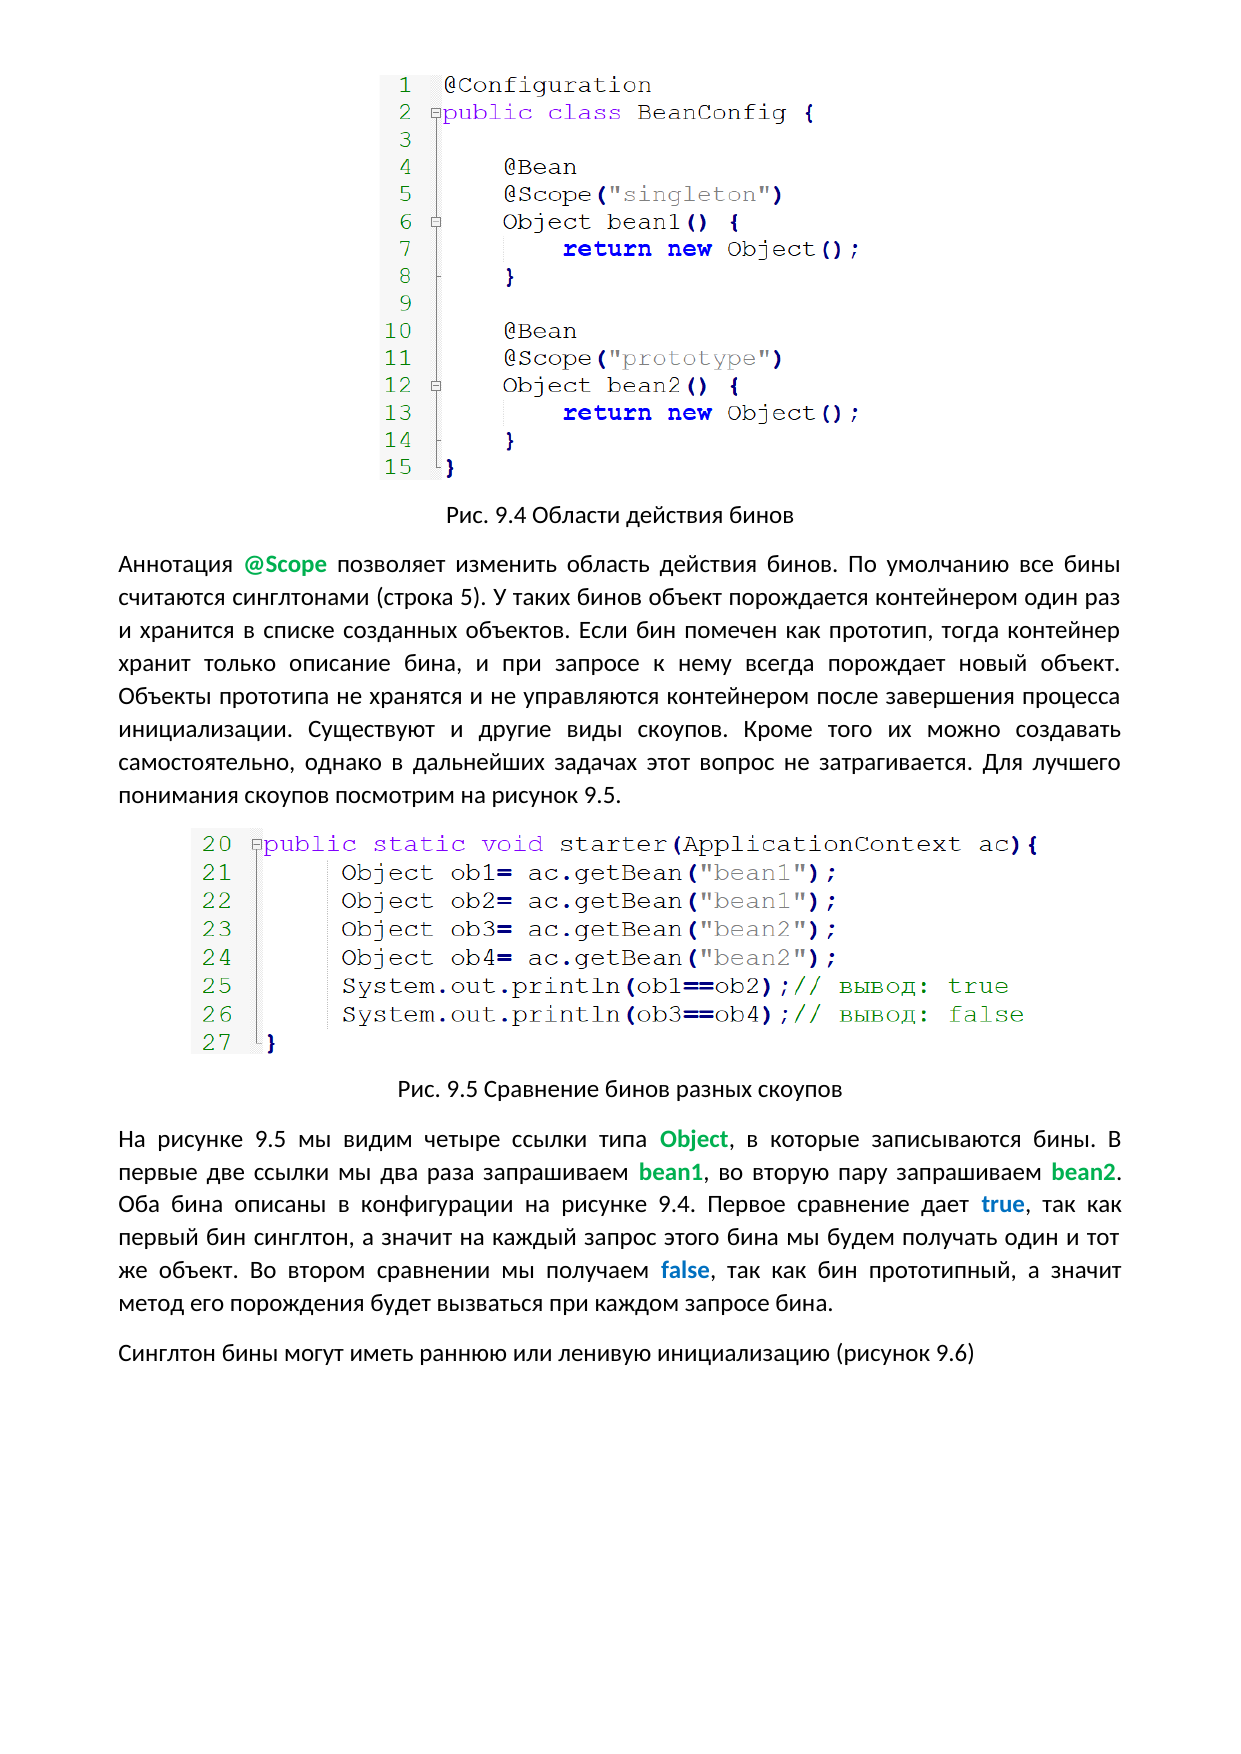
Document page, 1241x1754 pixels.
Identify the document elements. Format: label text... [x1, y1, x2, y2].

text Аннотация @Scope позволяет изменить область действия бинов. По умолчанию все бины считаются синглтонами (строка 5). У таких бинов объект порождается контейнером один раз и хранится в списке созданных объектов. Если бин помечен как прототип, тогда контейнер хранит только описание бина, и при запросе к нему всегда порождает новый объект. Объекты прототипа не хранятся и не управляются контейнером после завершения процесса инициализации. Существуют и другие виды скоупов. Кроме того их можно создавать самостоятельно, однако в дальнейших задачах этот вопрос не затрагивается. Для лучшего понимания скоупов посмотрим на рисунок 9.5. [118, 548, 1122, 809]
text Рис. 9.5 Сравнение бинов разных скоупов [118, 1073, 1122, 1104]
text Синглтон бины могут иметь раннюю или ленивую инициализацию (рисунок 9.6) [118, 1337, 1122, 1367]
text На рисунке 9.5 мы видим четыре ссылки типа Object, в которые записываются бины. В первые две ссылки мы два раза запрашиваем bean1, во вторую пару запрашиваем bean2. Оба бина описаны в конфигурации на рисунке 9.4. Первое сравнение дает true, так как первый бин синглтон, а значит на каждый запрос этого бина мы будем получать один и тот же объект. Во втором сравнении мы получаем false, так как бин прототипный, а значит метод его порождения будет вызваться при каждом запросе бина. [118, 1123, 1122, 1318]
picture [190, 828, 1050, 1054]
text Рис. 9.4 Области действия бинов [118, 499, 1122, 529]
picture [379, 75, 861, 480]
